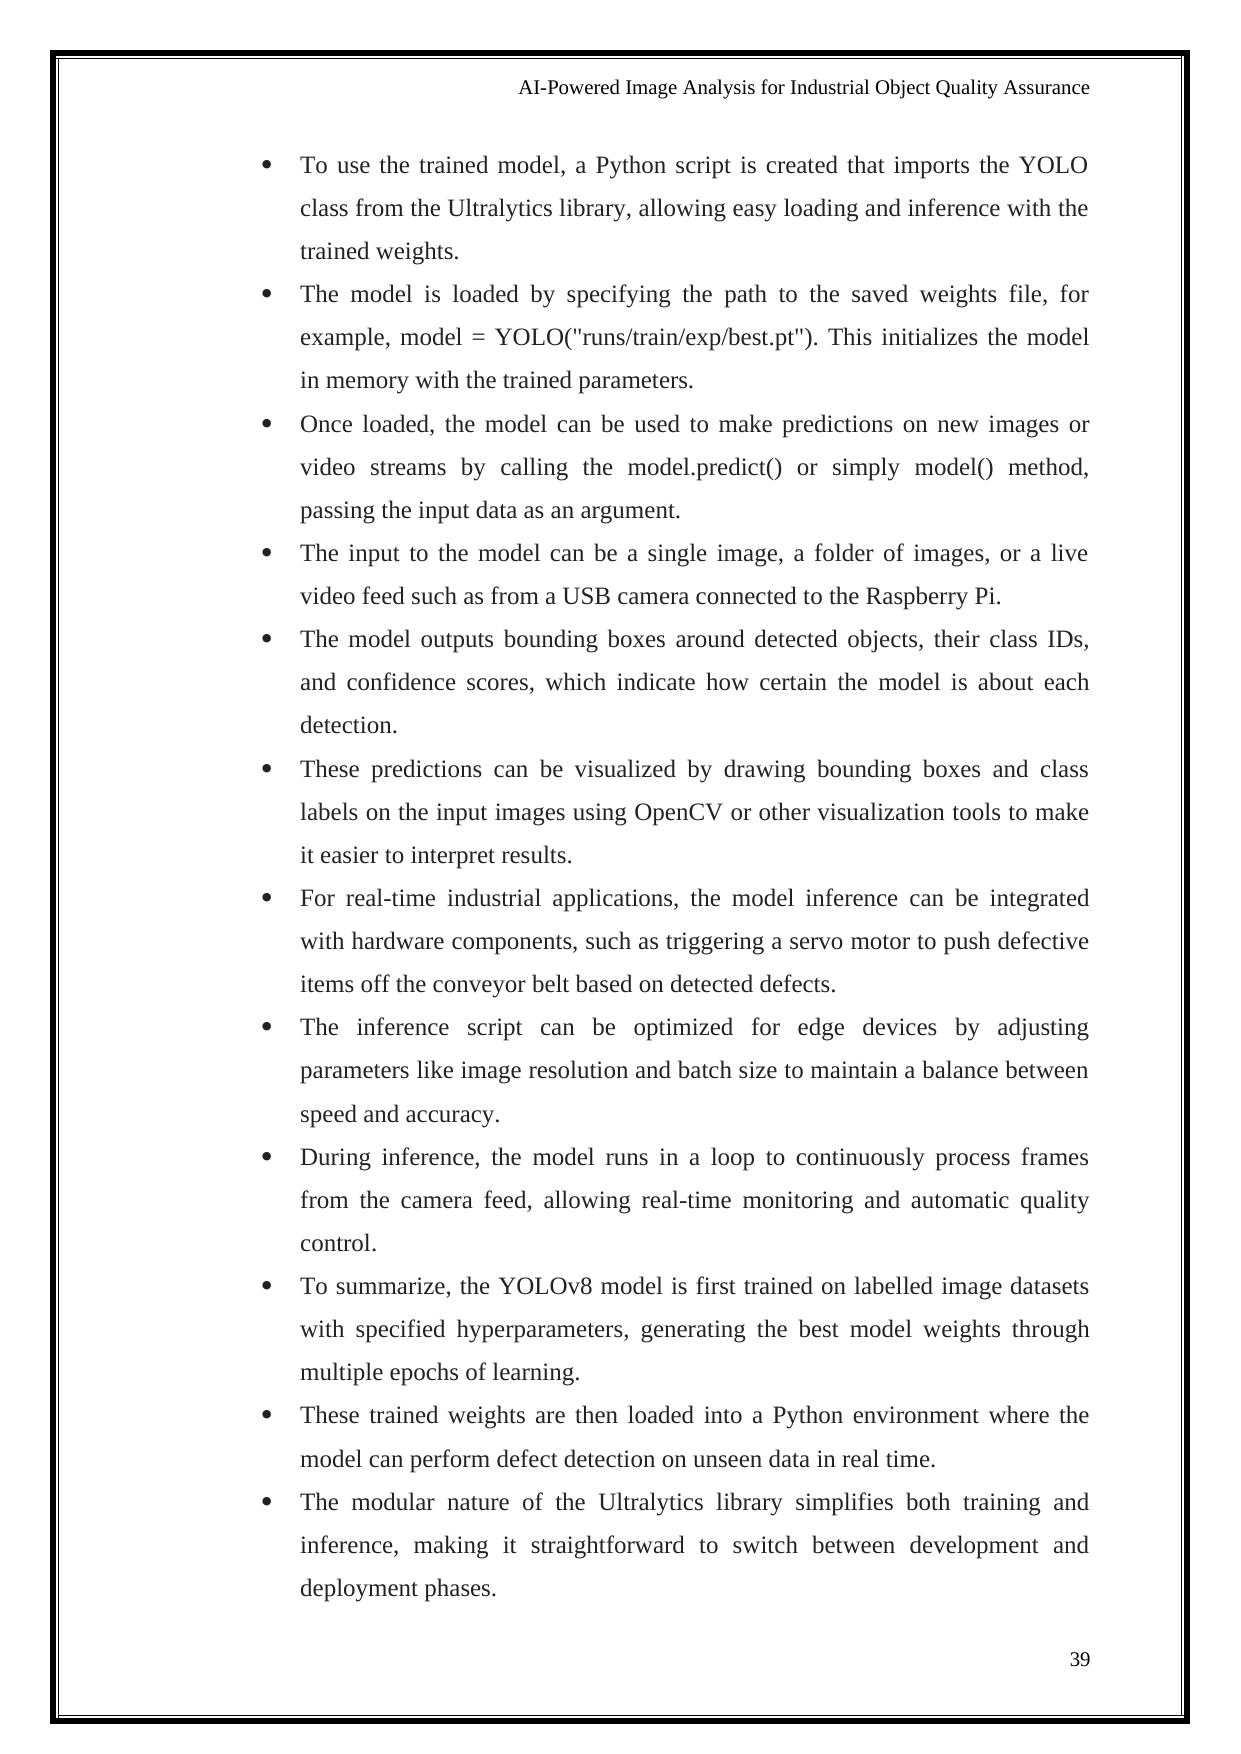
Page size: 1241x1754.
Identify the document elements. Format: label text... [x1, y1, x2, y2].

list The model is loaded by specifying the path to the saved weights file, for example, model = YOLO("runs/train/exp/best.pt"). This initializes the model in memory with the trained parameters. [262, 279, 1090, 394]
list The inference script can be optimized for edge devices by adjusting parameters like image resolution and batch size to maintain a balance between speed and accuracy. [262, 1012, 1090, 1127]
list For real-time industrial applications, the model inference can be integrated with hardware components, such as triggering a servo motor to push defective items off the conveyor belt based on detected defects. [262, 883, 1090, 998]
list The input to the model can be a single image, a folder of images, or a live video feed such as from a USB camera connected to the Raspberry Pi. [262, 538, 1090, 610]
list To summarize, the YOLOv8 model is first trained on labelled image datasets with specified hyperparameters, generating the best model weights through multiple epochs of learning. [262, 1271, 1090, 1386]
list To use the trained model, a Python script is created that imports the YOLO class from the Ultralytics library, allowing easy loading and inference with the trained weights. [262, 150, 1090, 265]
list These predictions can be visualized by drawing bounding boxes and class labels on the input images using OpenCV or other visualization tools to make it easier to interpret results. [262, 754, 1090, 869]
list The modular nature of the Ultralytics library simplifies both training and inference, making it straightforward to switch between development and deployment phases. [262, 1487, 1090, 1602]
list During inference, the model runs in a loop to continuously process frames from the camera feed, allowing real-time monitoring and automatic quality control. [262, 1142, 1090, 1257]
list Once loaded, the model can be used to make predictions on new images or video streams by calling the model.predict() or simply model() method, passing the input data as an argument. [262, 409, 1090, 524]
list These trained weights are then loaded into a Python environment where the model can perform defect detection on unseen data in real time. [262, 1401, 1090, 1472]
list The model outputs bounding boxes around detected objects, their class IDs, and confidence scores, which indicate how certain the model is about each detection. [262, 624, 1090, 739]
